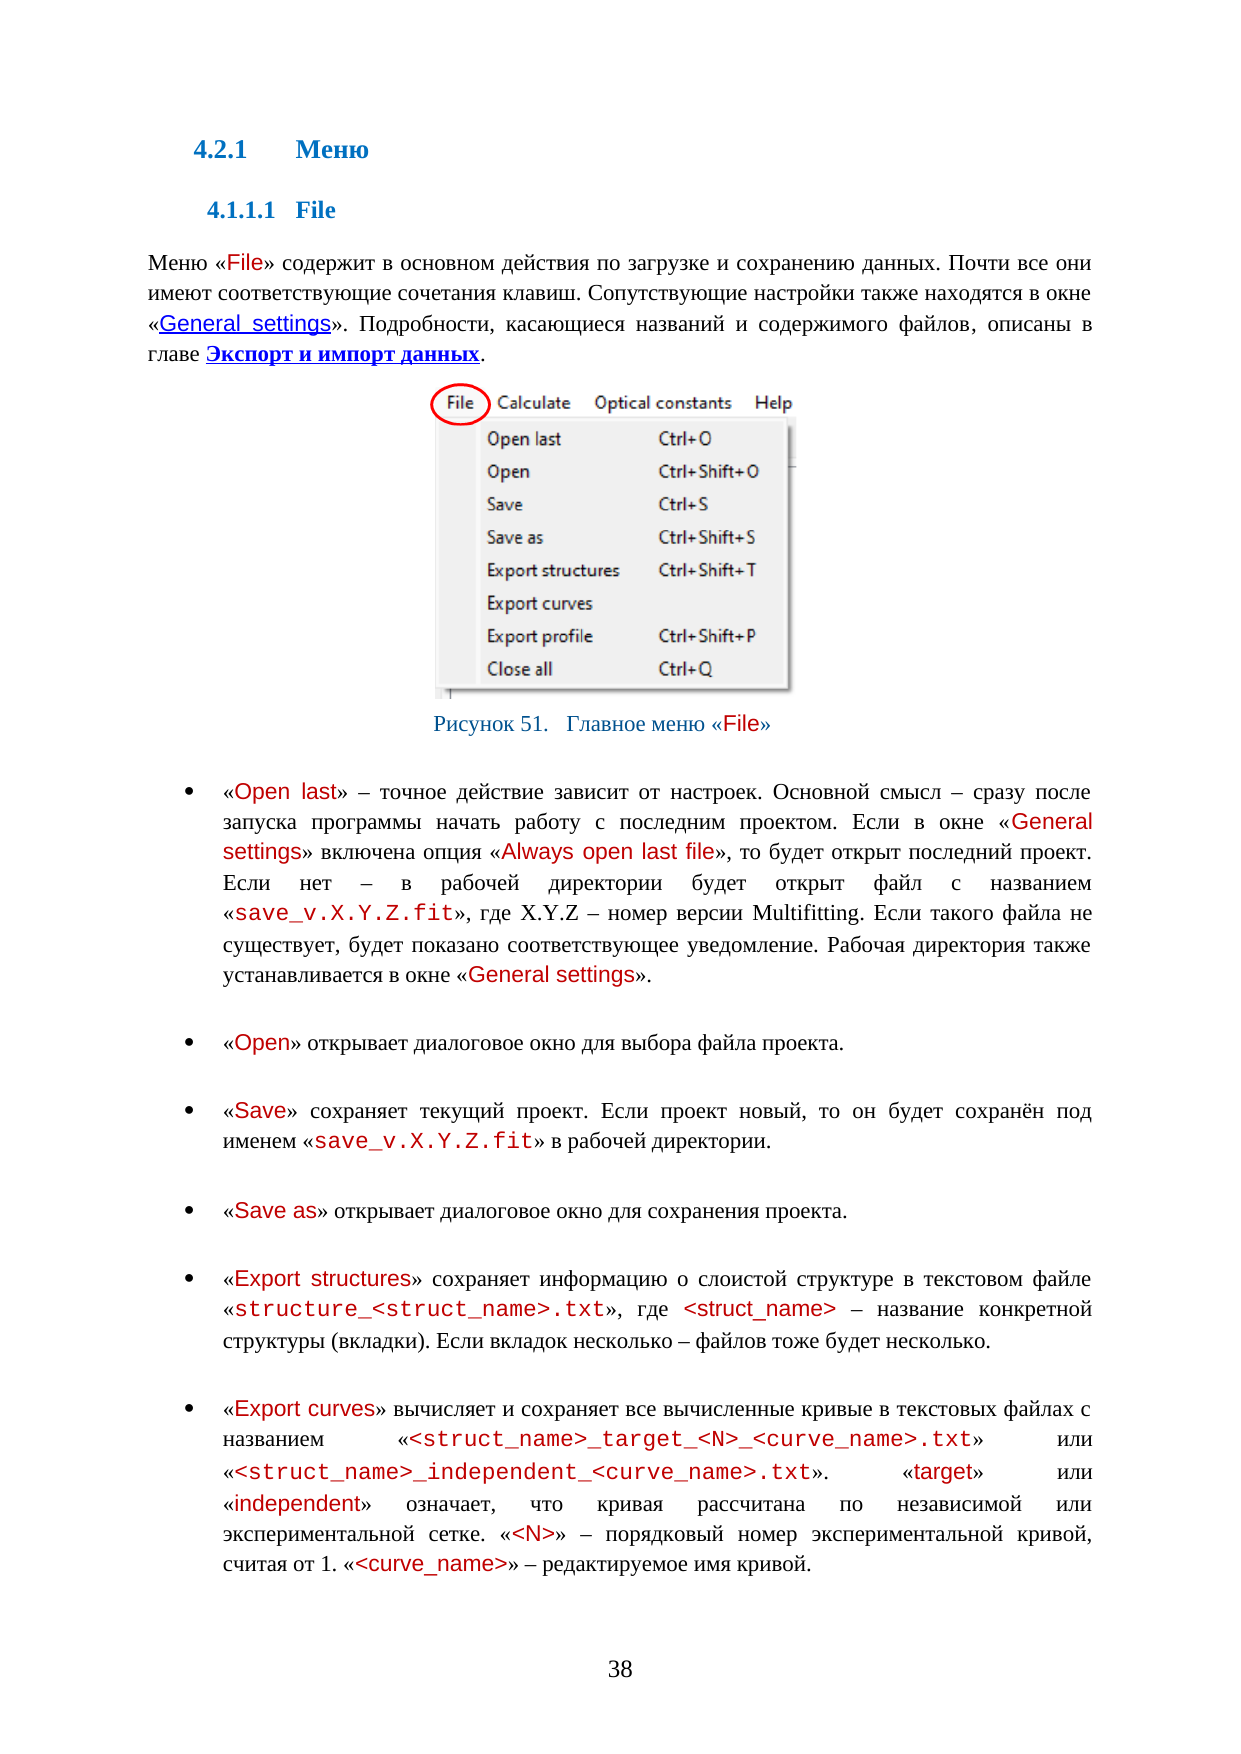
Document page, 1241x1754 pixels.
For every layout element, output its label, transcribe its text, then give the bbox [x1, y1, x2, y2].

list «Export curves» вычисляет и сохраняет все вычисленные кривые в текстовых файлах с названием «<struct_name>_target_<N>_<curve_name>.txt» или «<struct_name>_independent_<curve_name>.txt». «target» или «independent» означает, что кривая рассчитана по независимой или экспериментальной сетке. «<N>» – порядковый номер экспериментальной кривой, считая от 1. «<curve_name>» – редактируемое имя кривой. [185, 1395, 1093, 1577]
text Меню «File» содержит в основном действия по загрузке и сохранению данных. Почти все они имеют соответствующие сочетания клавиш. Сопутствующие настройки также находятся в окне «General settings». Подробности, касающиеся названий и содержимого файлов, описаны в главе Экспорт и импорт данных. [148, 249, 1093, 366]
subtitle File [207, 195, 1093, 224]
list «Open last» – точное действие зависит от настроек. Основной смысл – сразу после запуска программы начать работу с последним проектом. Если в окне «General settings» включена опция «Always open last file», то будет открыт последний проект. Если нет – в рабочей директории будет открыт файл с названием «save_v.X.Y.Z.fit», где X.Y.Z – номер версии Multifitting. Если такого файла не существует, будет показано соответствующее уведомление. Рабочая директория также устанавливается в окне «General settings». [185, 778, 1093, 987]
list «Export structures» сохраняет информацию о слоистой структуре в текстовом файле «structure_<struct_name>.txt», где <struct_name> – название конкретной структуры (вкладки). Если вкладок несколько – файлов тоже будет несколько. [185, 1265, 1093, 1354]
list «Open» открывает диалоговое окно для выбора файла проекта. [185, 1029, 1093, 1055]
list «Save as» открывает диалоговое окно для сохранения проекта. [185, 1197, 1093, 1223]
subtitle Меню [193, 133, 1093, 164]
picture [430, 383, 797, 699]
list «Save» сохраняет текущий проект. Если проект новый, то он будет сохранён под именем «save_v.X.Y.Z.fit» в рабочей директории. [185, 1097, 1093, 1155]
